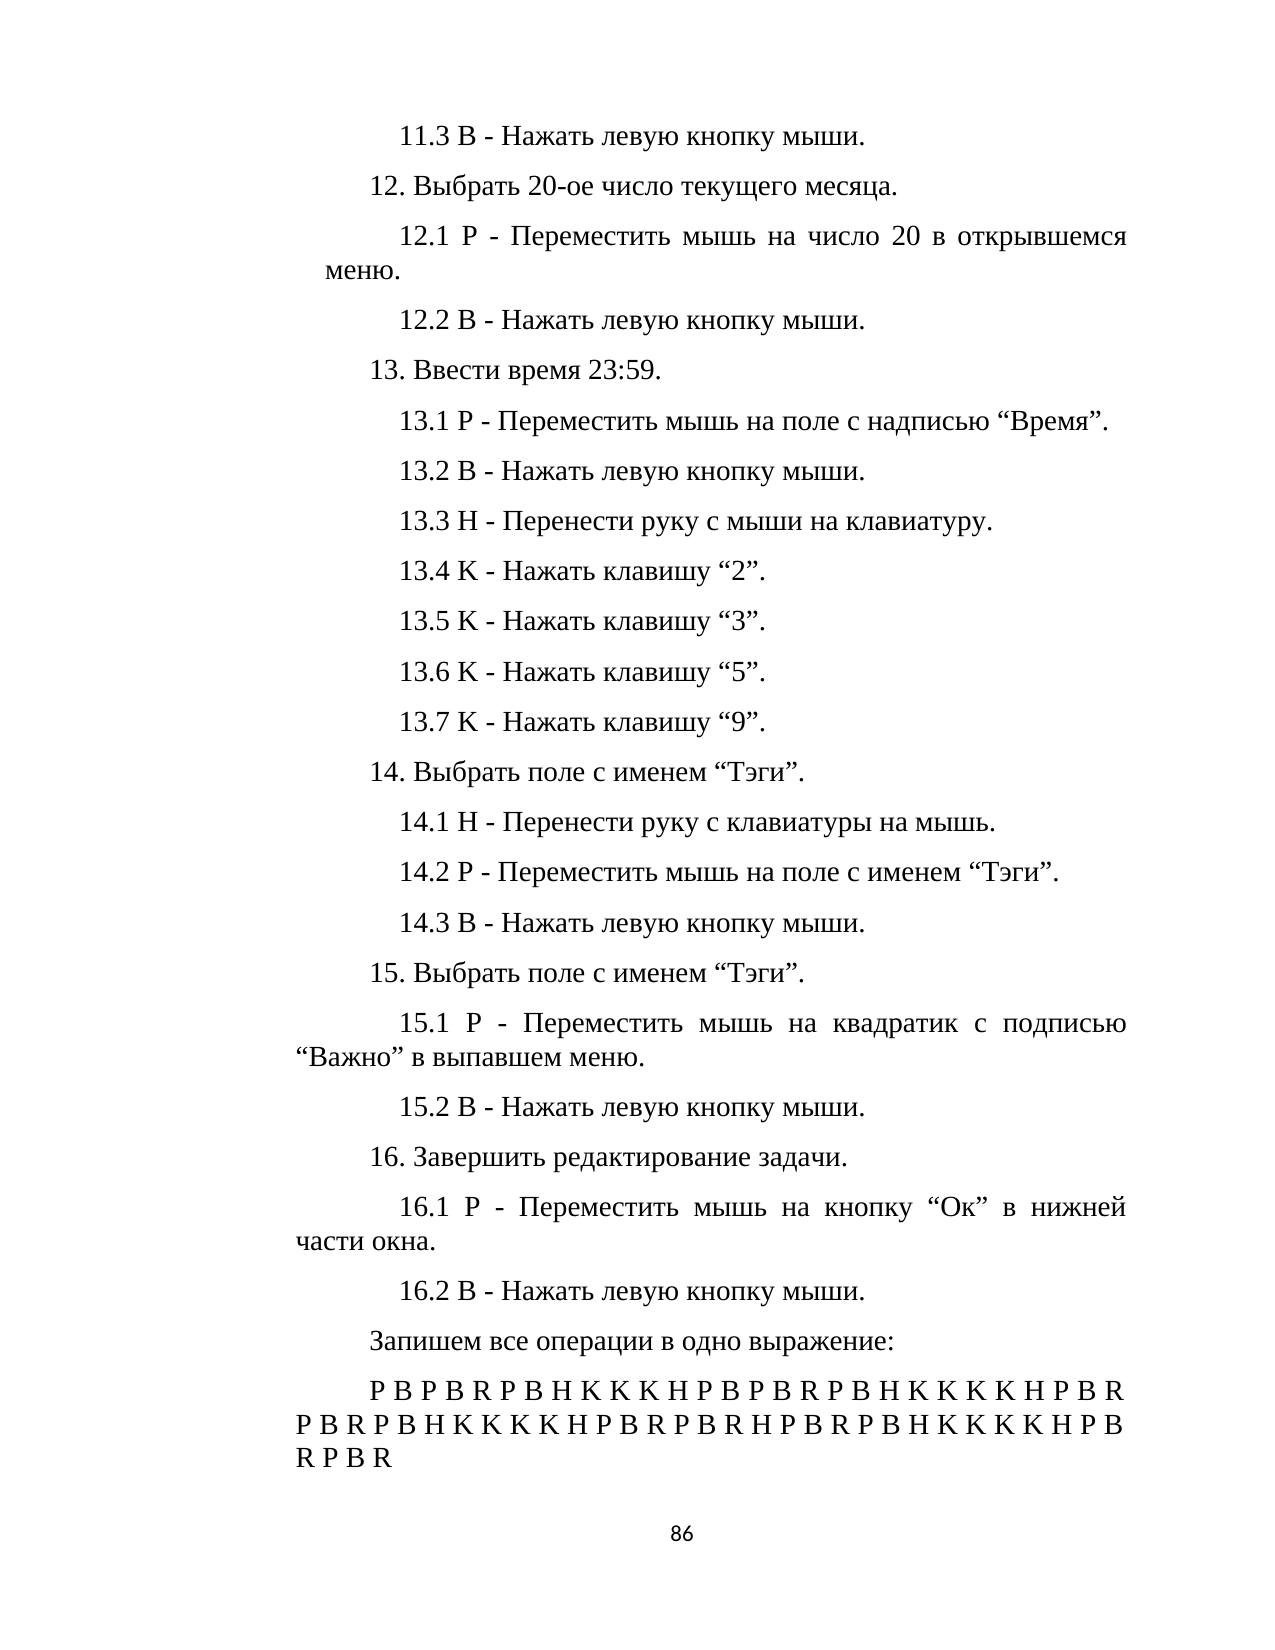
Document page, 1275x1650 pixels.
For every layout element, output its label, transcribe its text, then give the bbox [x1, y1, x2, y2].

text 15.2 B - Нажать левую кнопку мыши. [325, 1089, 1127, 1122]
text 14.3 B - Нажать левую кнопку мыши. [325, 905, 1127, 938]
text 15.1 P - Переместить мышь на квадратик с подписью “Важно” в выпавшем меню. [295, 1005, 1127, 1072]
text 13.3 H - Перенести руку с мыши на клавиатуру. [325, 503, 1127, 537]
text 11.3 B - Нажать левую кнопку мыши. [325, 118, 1127, 152]
text 12. Выбрать 20-ое число текущего месяца. [295, 168, 1127, 202]
text 13.6 K - Нажать клавишу “5”. [325, 654, 1127, 687]
text P B P B R P B H K K K H P B P B R P B H K K K K H P B R P B R P B H K K K K H P B R P B R H P B R P B H K K K K H P B R P B R [295, 1373, 1127, 1474]
text 16.2 B - Нажать левую кнопку мыши. [295, 1273, 1127, 1307]
text 12.1 P - Переместить мышь на число 20 в открывшемся меню. [325, 218, 1127, 286]
text 14. Выбрать поле с именем “Тэги”. [295, 754, 1127, 788]
text 15. Выбрать поле с именем “Тэги”. [295, 955, 1127, 988]
text 16.1 P - Переместить мышь на кнопку “Ок” в нижней части окна. [295, 1189, 1127, 1256]
text 13.1 P - Переместить мышь на поле с надписью “Время”. [325, 403, 1127, 436]
text 13.2 B - Нажать левую кнопку мыши. [325, 453, 1127, 486]
text 16. Завершить редактирование задачи. [295, 1139, 1127, 1173]
text 13.7 K - Нажать клавишу “9”. [325, 704, 1127, 737]
text 12.2 B - Нажать левую кнопку мыши. [325, 302, 1127, 336]
text Запишем все операции в одно выражение: [295, 1323, 1127, 1357]
text 14.1 H - Перенести руку с клавиатуры на мышь. [295, 804, 1127, 838]
text 14.2 P - Переместить мышь на поле с именем “Тэги”. [295, 854, 1127, 888]
text 13. Ввести время 23:59. [295, 352, 1127, 386]
text 13.4 K - Нажать клавишу “2”. [325, 553, 1127, 587]
text 13.5 K - Нажать клавишу “3”. [325, 603, 1127, 637]
